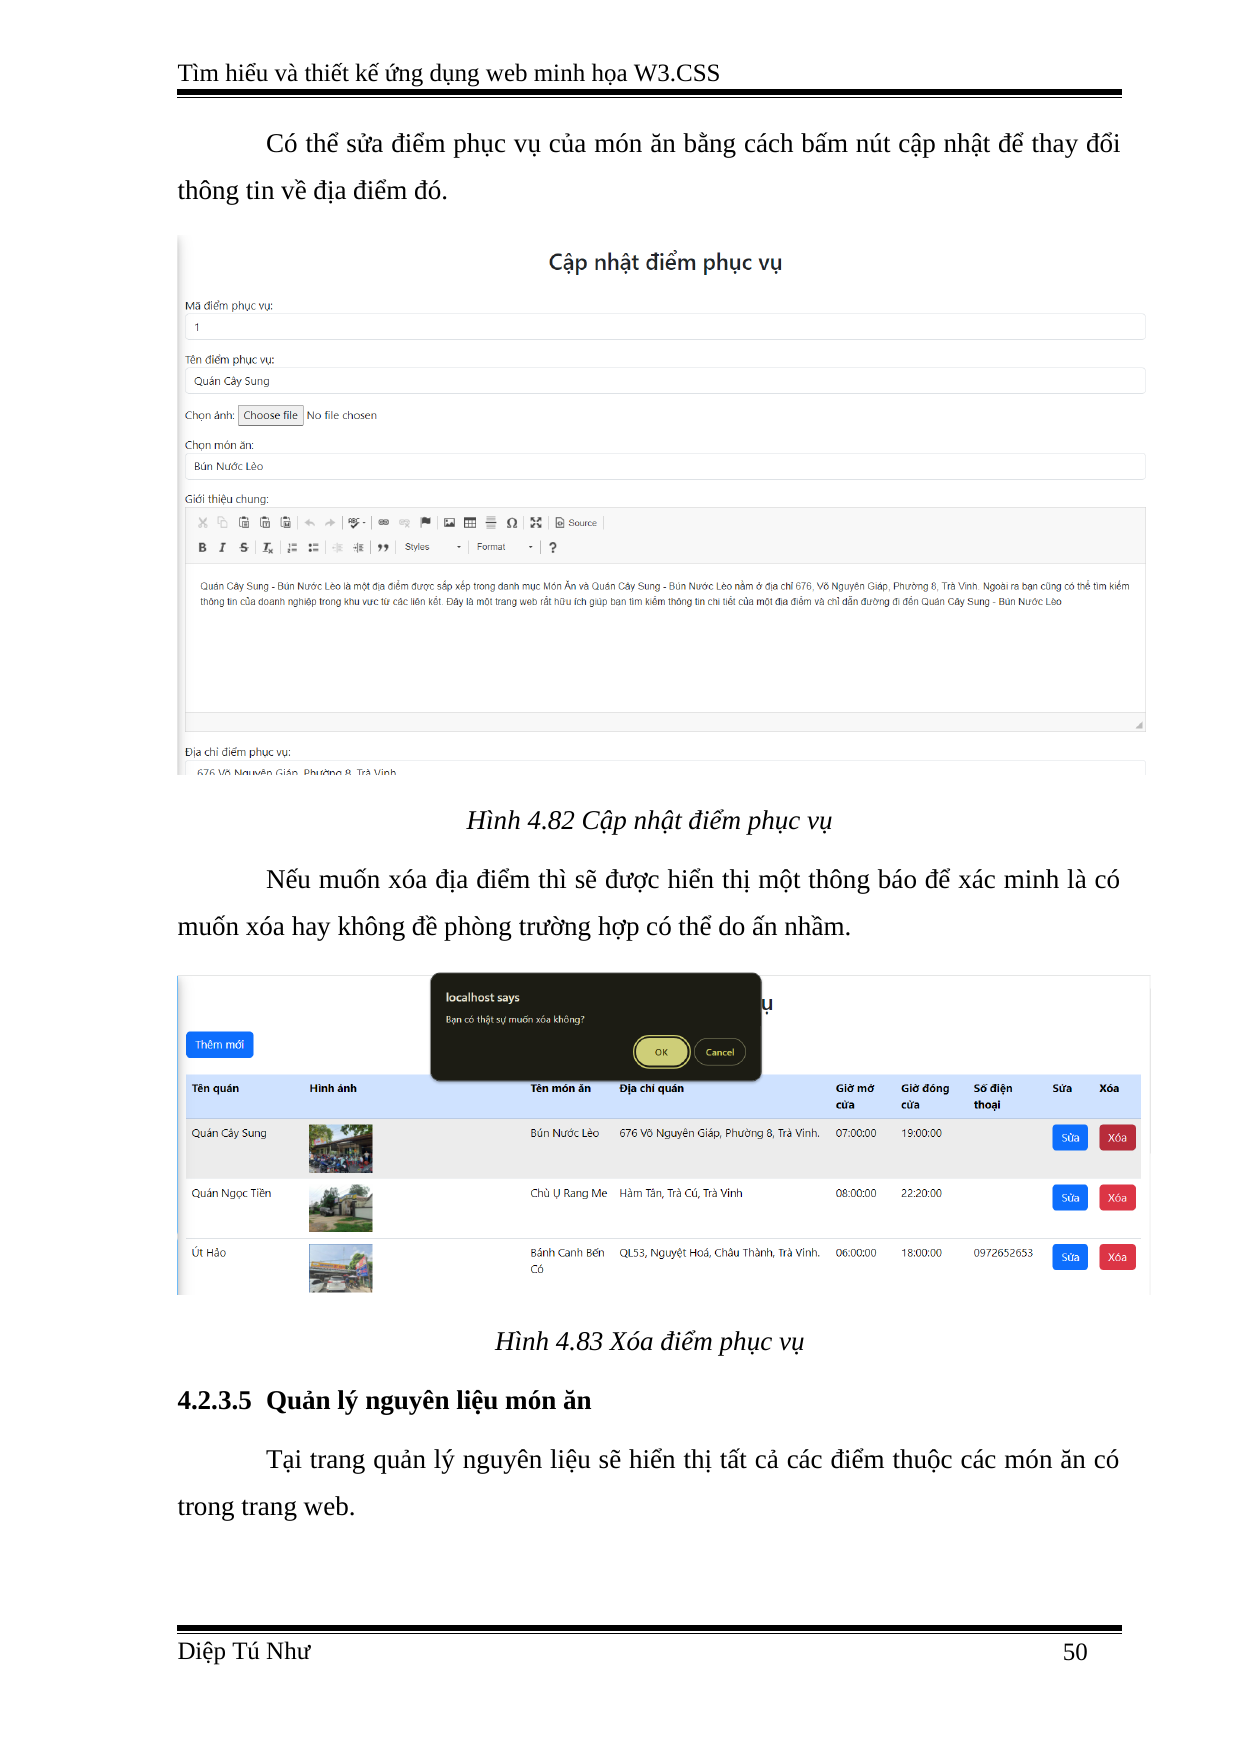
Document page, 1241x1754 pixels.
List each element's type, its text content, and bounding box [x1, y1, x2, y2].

text Nếu muốn xóa địa điểm thì sẽ được hiển thị một thông báo để xác minh là có muốn xóa hay không đề phòng trường hợp có thể do ấn nhầm. [177, 863, 1122, 941]
subtitle Quản lý nguyên liệu món ăn [177, 1384, 1122, 1415]
text Tại trang quản lý nguyên liệu sẽ hiển thị tất cả các điểm thuộc các món ăn có trong trang web. [177, 1443, 1122, 1521]
text Có thể sửa điểm phục vụ của món ăn bằng cách bấm nút cập nhật để thay đổi thông tin về địa điểm đó. [177, 127, 1122, 205]
picture [177, 971, 1151, 1295]
picture [177, 235, 1153, 775]
